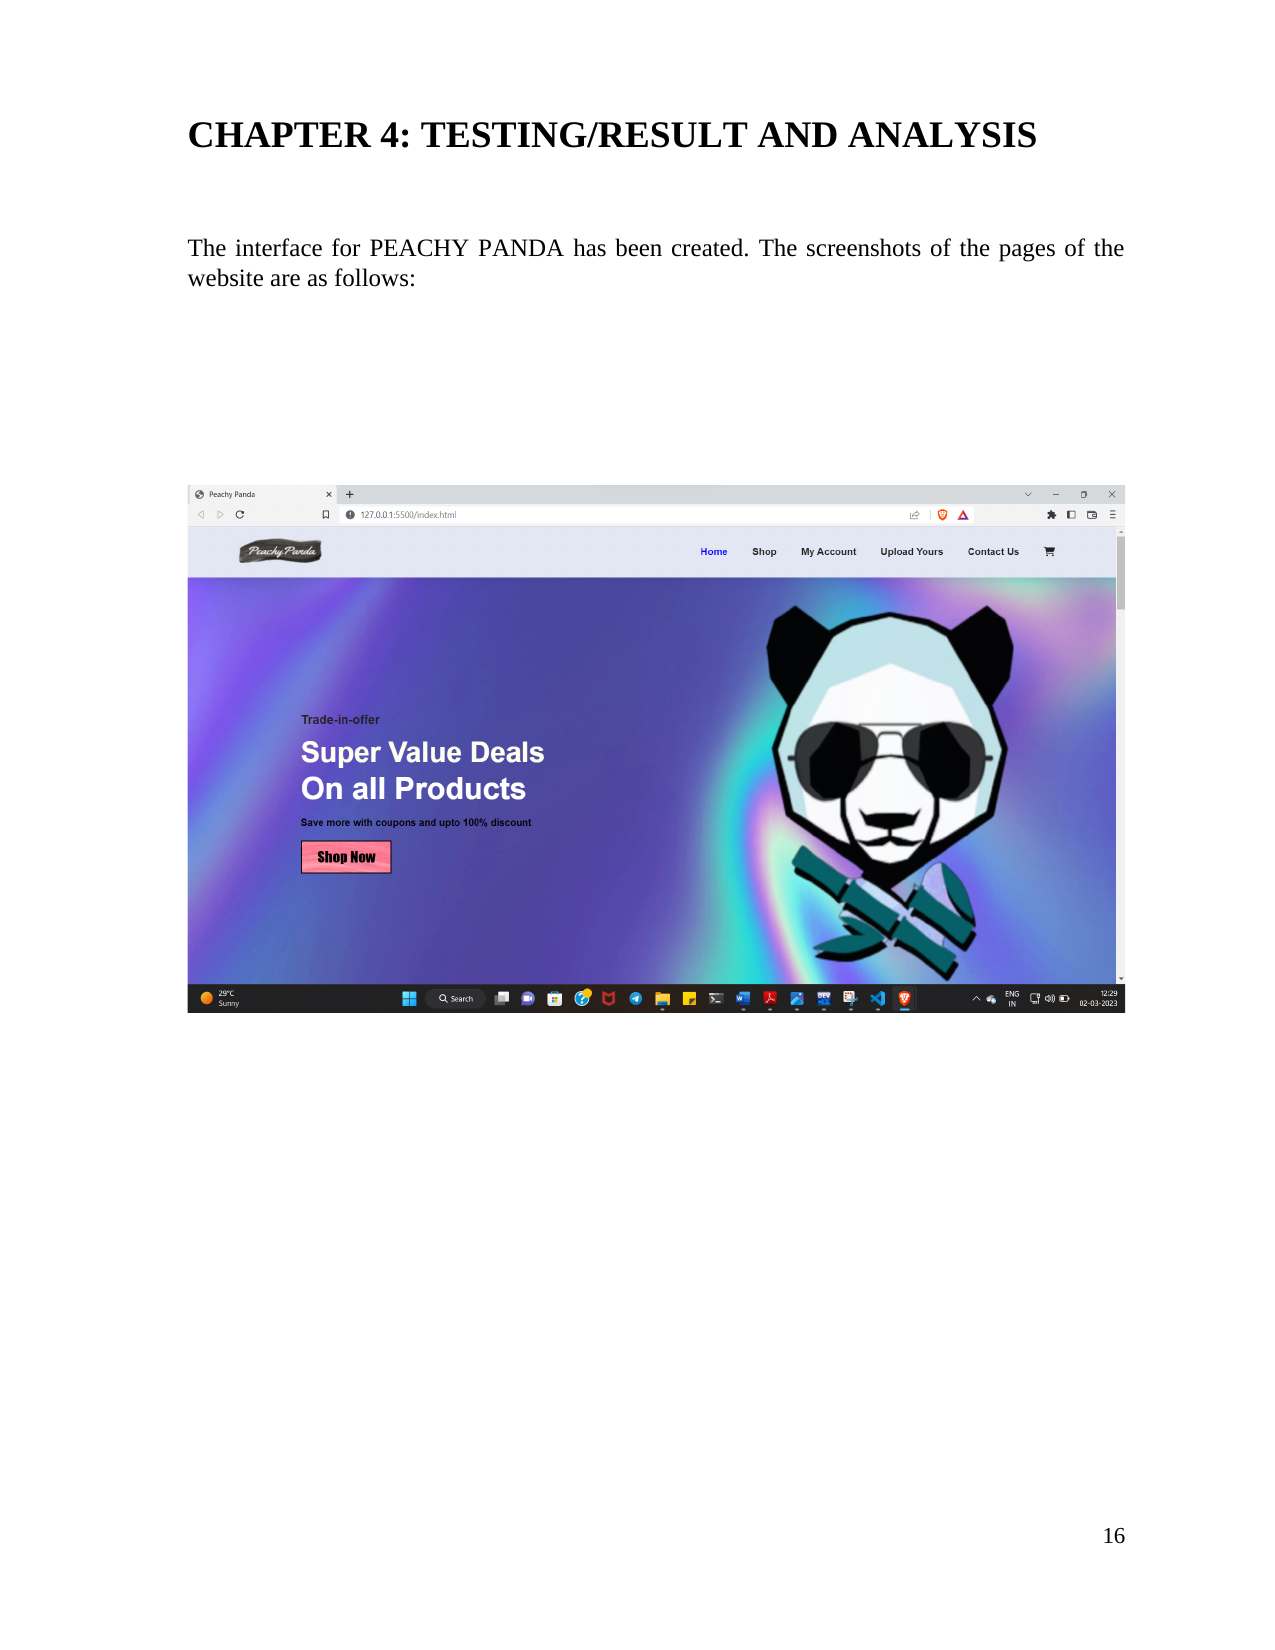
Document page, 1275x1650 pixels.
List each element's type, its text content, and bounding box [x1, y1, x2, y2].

text The interface for PEACHY PANDA has been created. The screenshots of the pages of the website are as follows: [187, 243, 1125, 292]
text CHAPTER 4: TESTING/RESULT AND ANALYSIS [187, 112, 1125, 156]
picture [187, 485, 1125, 1013]
